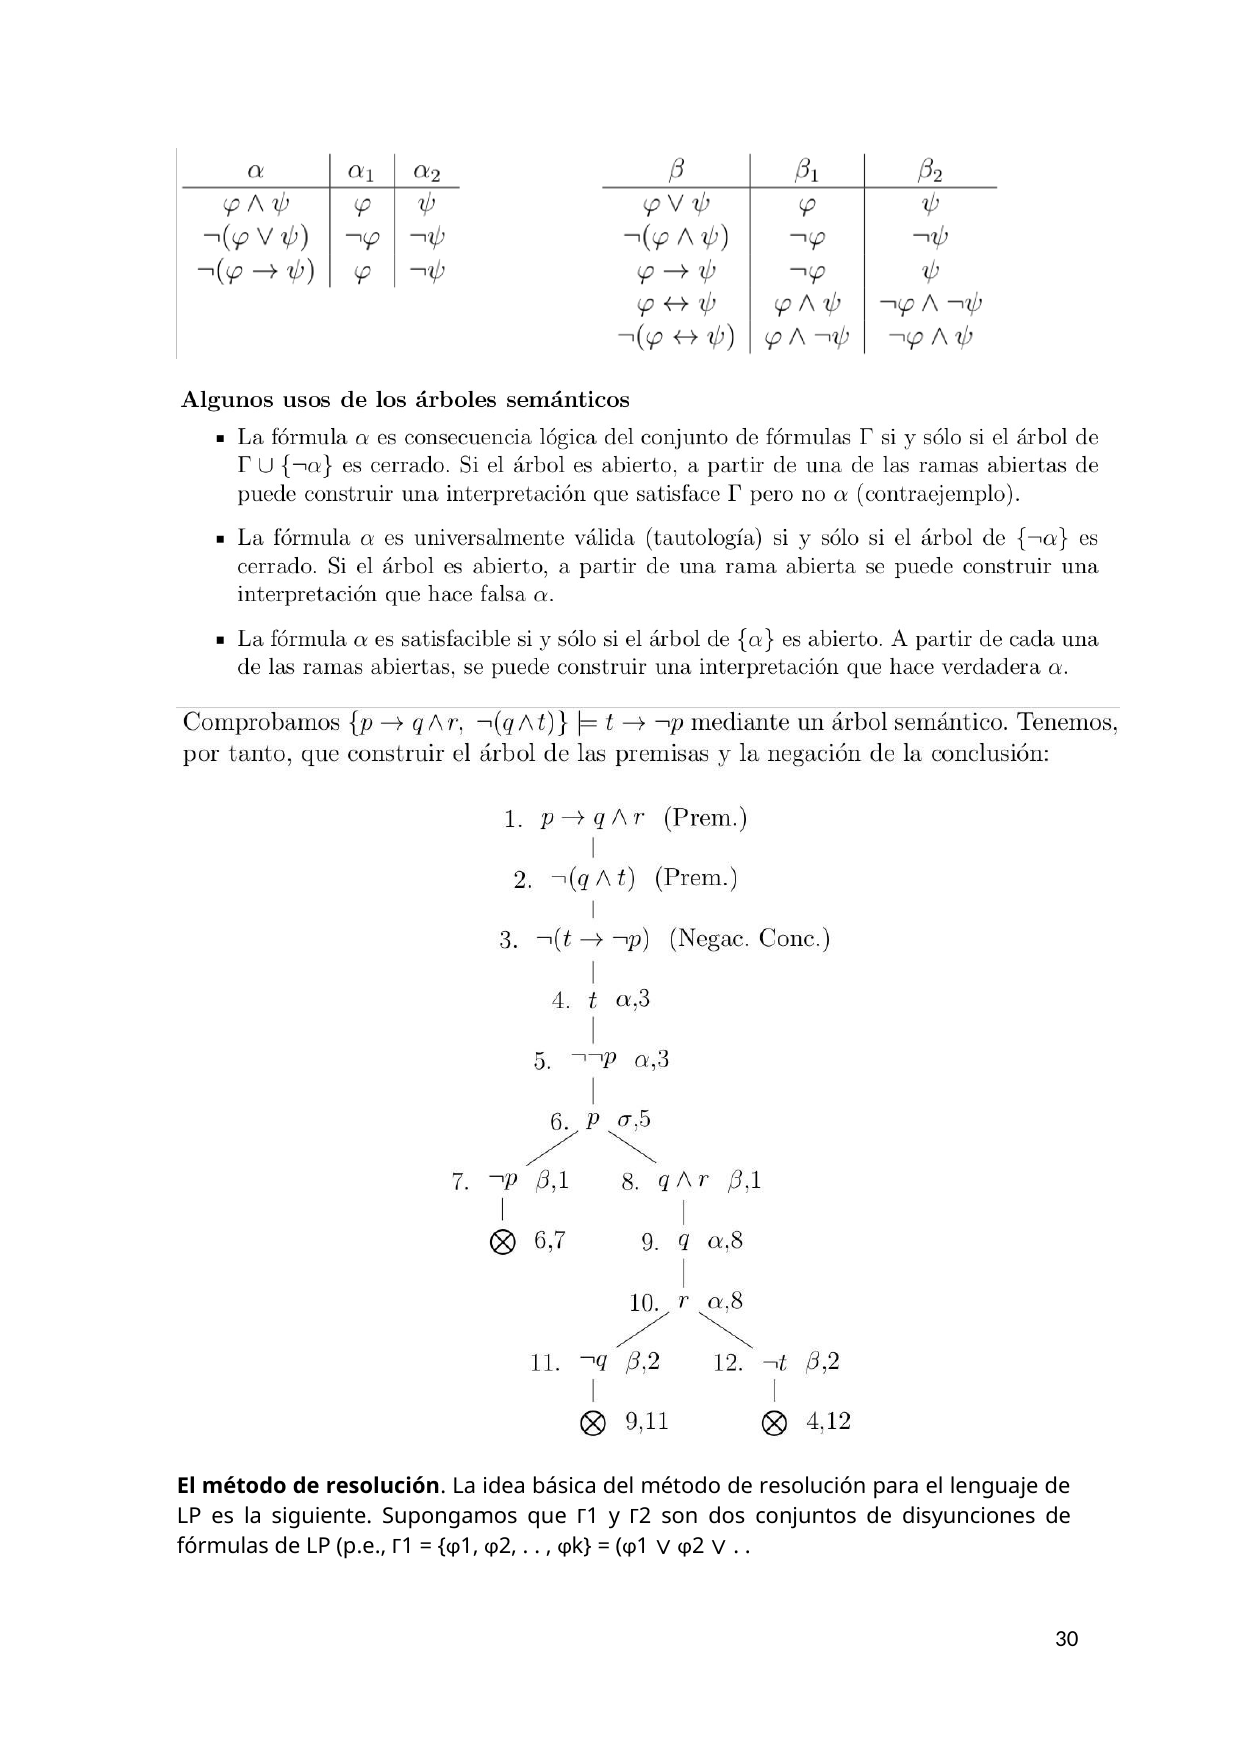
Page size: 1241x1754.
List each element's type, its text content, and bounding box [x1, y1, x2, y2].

picture [176, 147, 1004, 359]
text El método de resolución. La idea básica del método de resolución para el lenguaje de LP es la siguiente. Supongamos que Γ1 y Γ2 son dos conjuntos de disyunciones de fórmulas de LP (p.e., Γ1 = {φ1, φ2, . . , φk} = (φ1 ∨ φ2 ∨ . . [177, 1470, 1072, 1559]
picture [176, 383, 1105, 683]
picture [176, 707, 1120, 1442]
